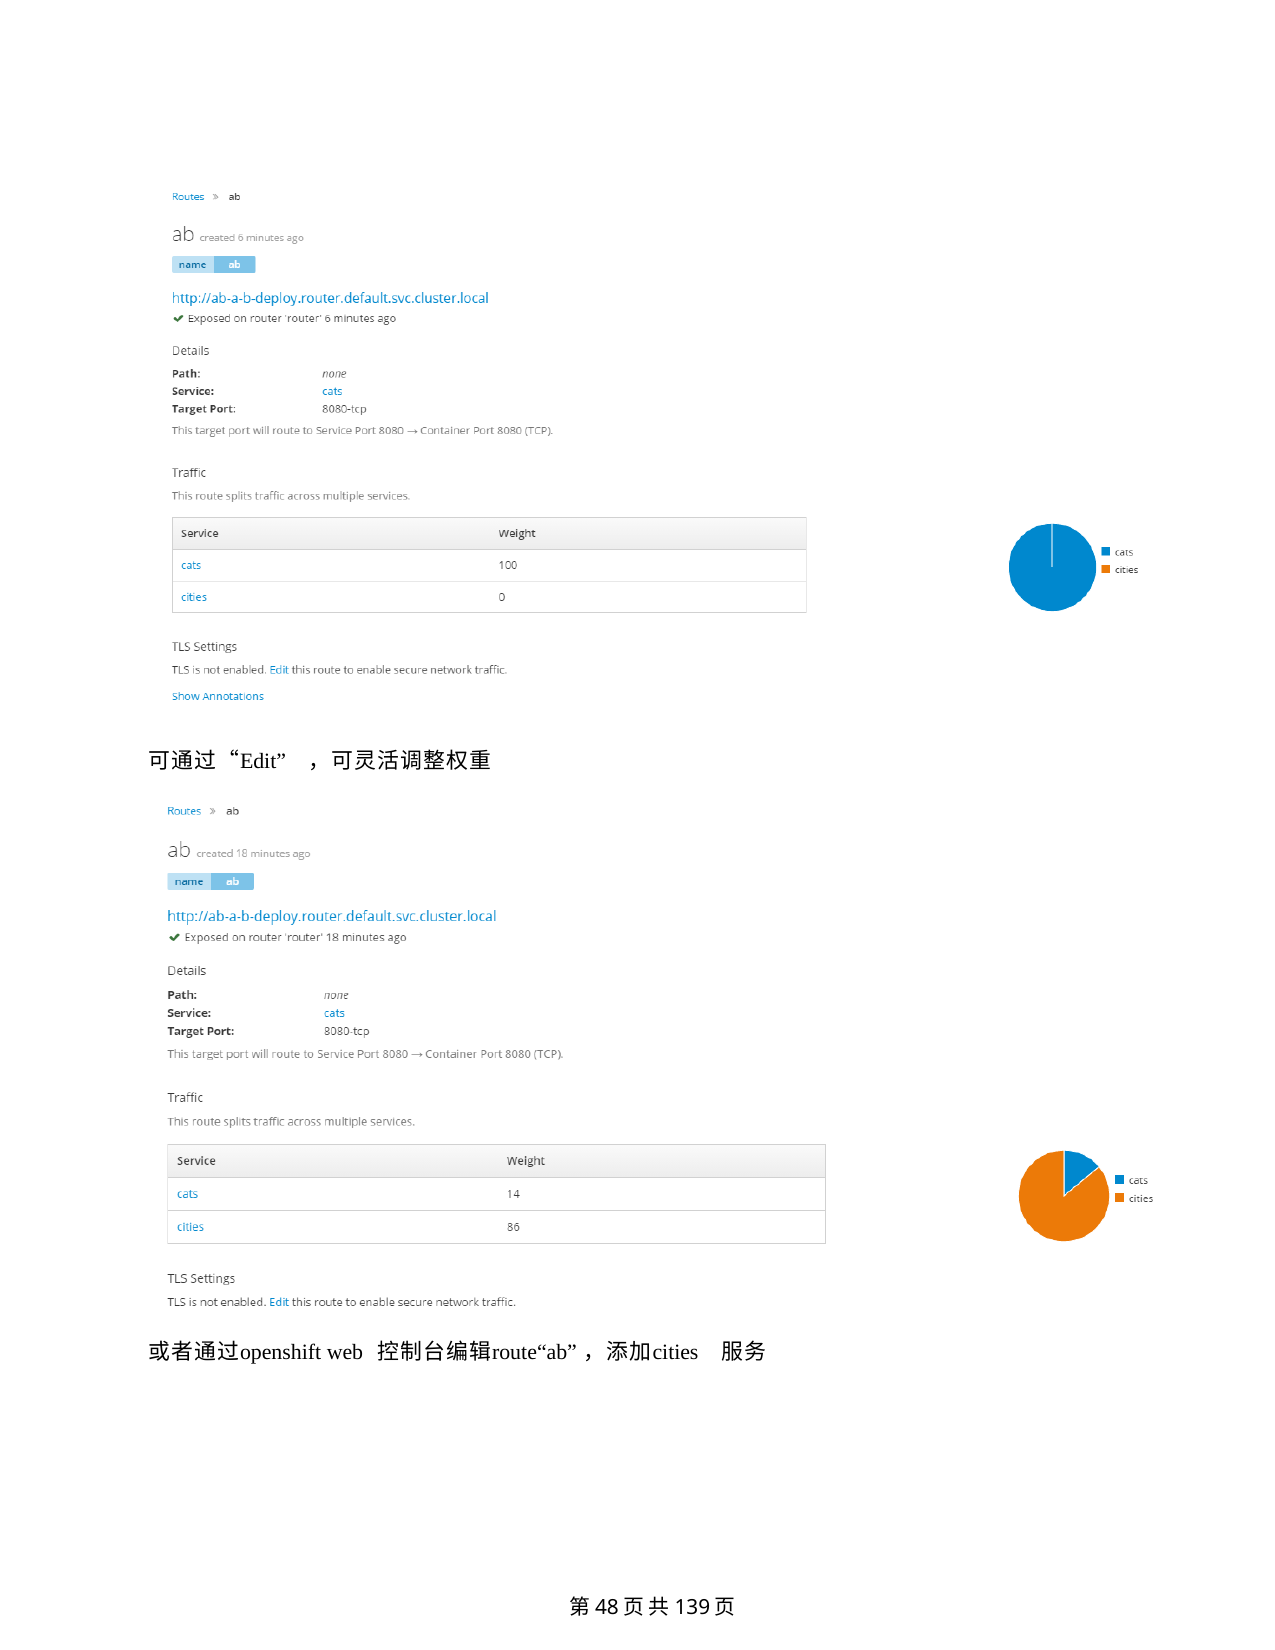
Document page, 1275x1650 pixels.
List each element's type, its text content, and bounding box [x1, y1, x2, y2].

text 或者通过openshift web控制台编辑route“ab”，添加cities服务 [148, 1331, 1156, 1368]
picture [148, 183, 1158, 709]
text 可通过“Edit”，可灵活调整权重 [148, 740, 1156, 777]
picture [148, 801, 1158, 1311]
